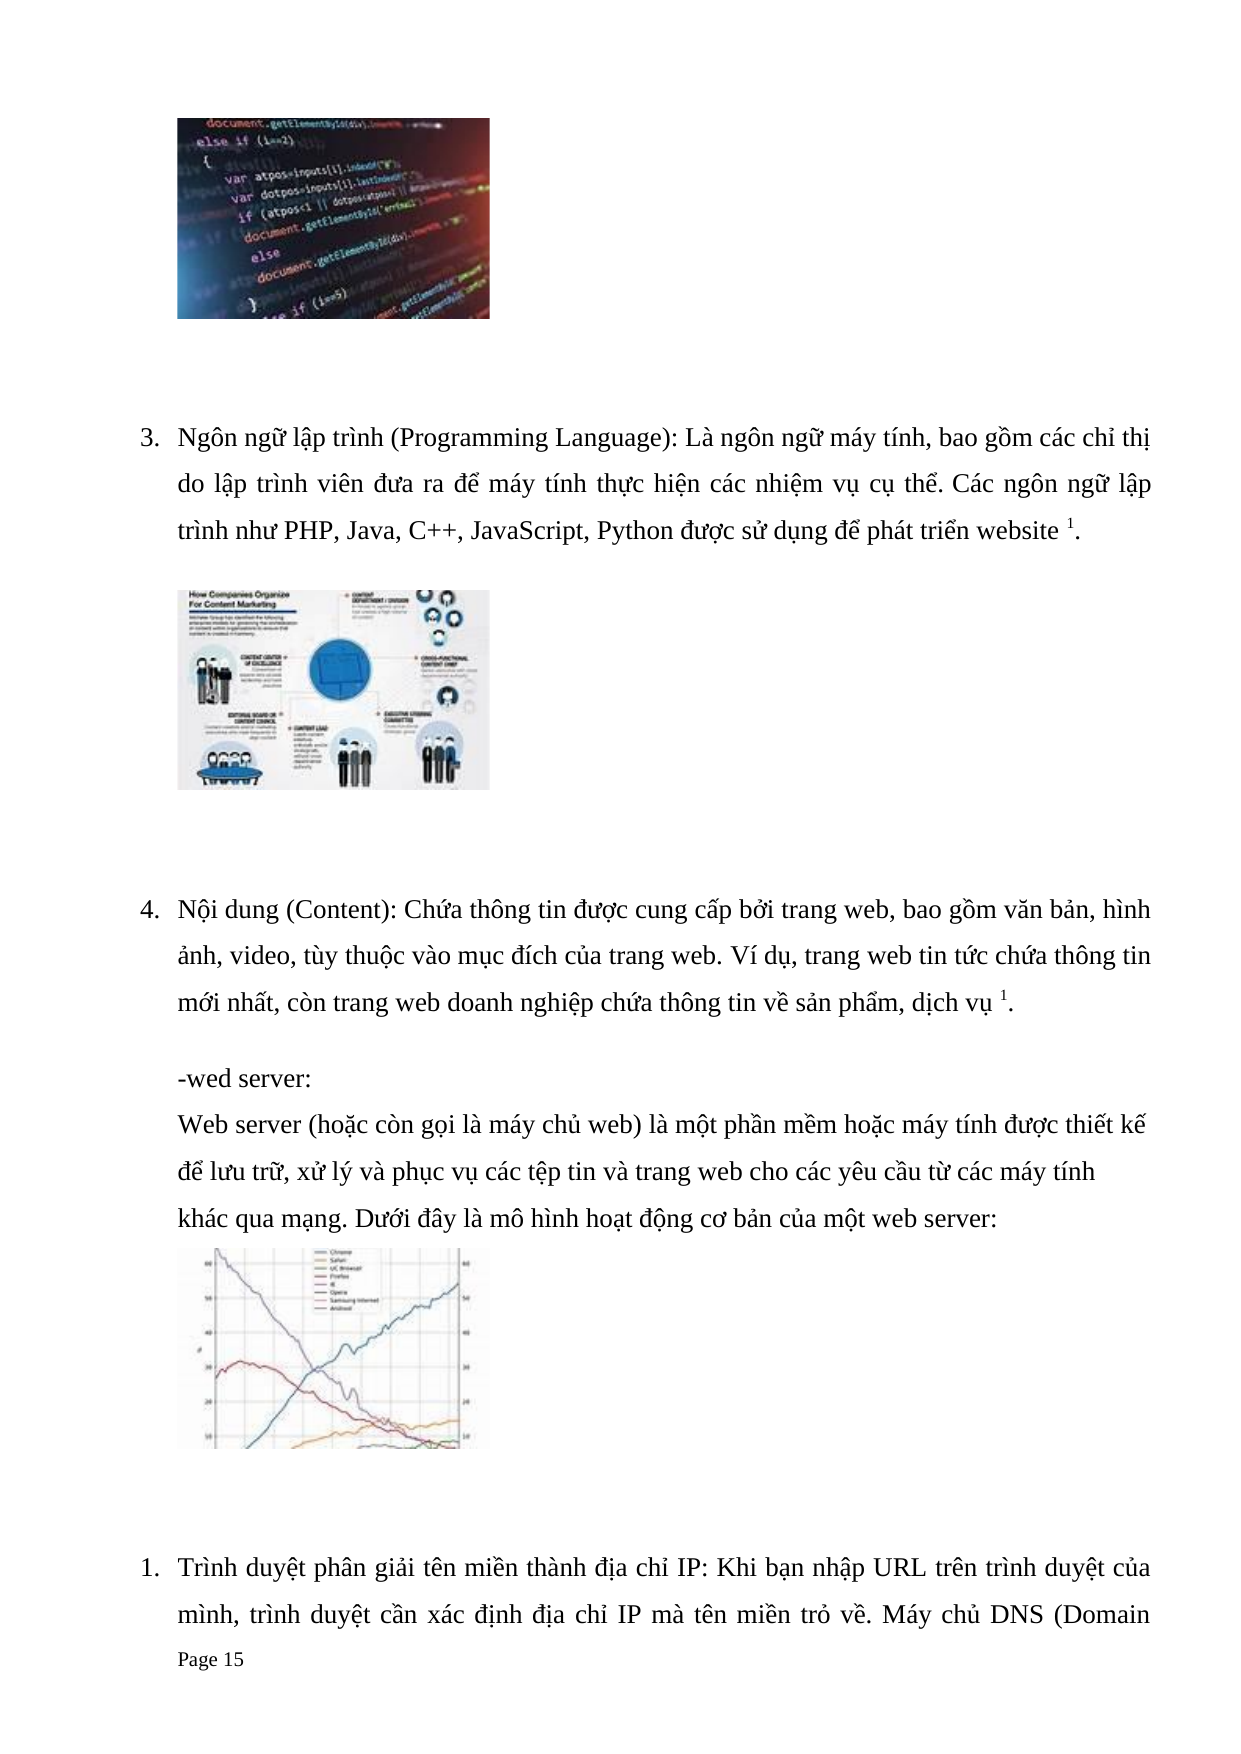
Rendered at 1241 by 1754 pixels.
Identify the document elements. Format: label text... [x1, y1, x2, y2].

list Ngôn ngữ lập trình (Programming Language): Là ngôn ngữ máy tính, bao gồm các chỉ thị do lập trình viên đưa ra để máy tính thực hiện các nhiệm vụ cụ thể. Các ngôn ngữ lập trình như PHP, Java, C++, JavaScript, Python được sử dụng để phát triển website 1. [140, 421, 1152, 545]
picture [177, 118, 490, 319]
list Nội dung (Content): Chứa thông tin được cung cấp bởi trang web, bao gồm văn bản, hình ảnh, video, tùy thuộc vào mục đích của trang web. Ví dụ, trang web tin tức chứa thông tin mới nhất, còn trang web doanh nghiệp chứa thông tin về sản phẩm, dịch vụ 1. [140, 893, 1152, 1017]
picture [177, 1248, 490, 1449]
picture [177, 590, 490, 790]
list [140, 1551, 1152, 1629]
text -wed server: Web server (hoặc còn gọi là máy chủ web) là một phần mềm hoặc máy tính được thiết kế để lưu trữ, xử lý và phục vụ các tệp tin và trang web cho các yêu cầu từ các máy tính khác qua mạng. Dưới đây là mô hình hoạt động cơ bản của một web server: [177, 1062, 1152, 1233]
